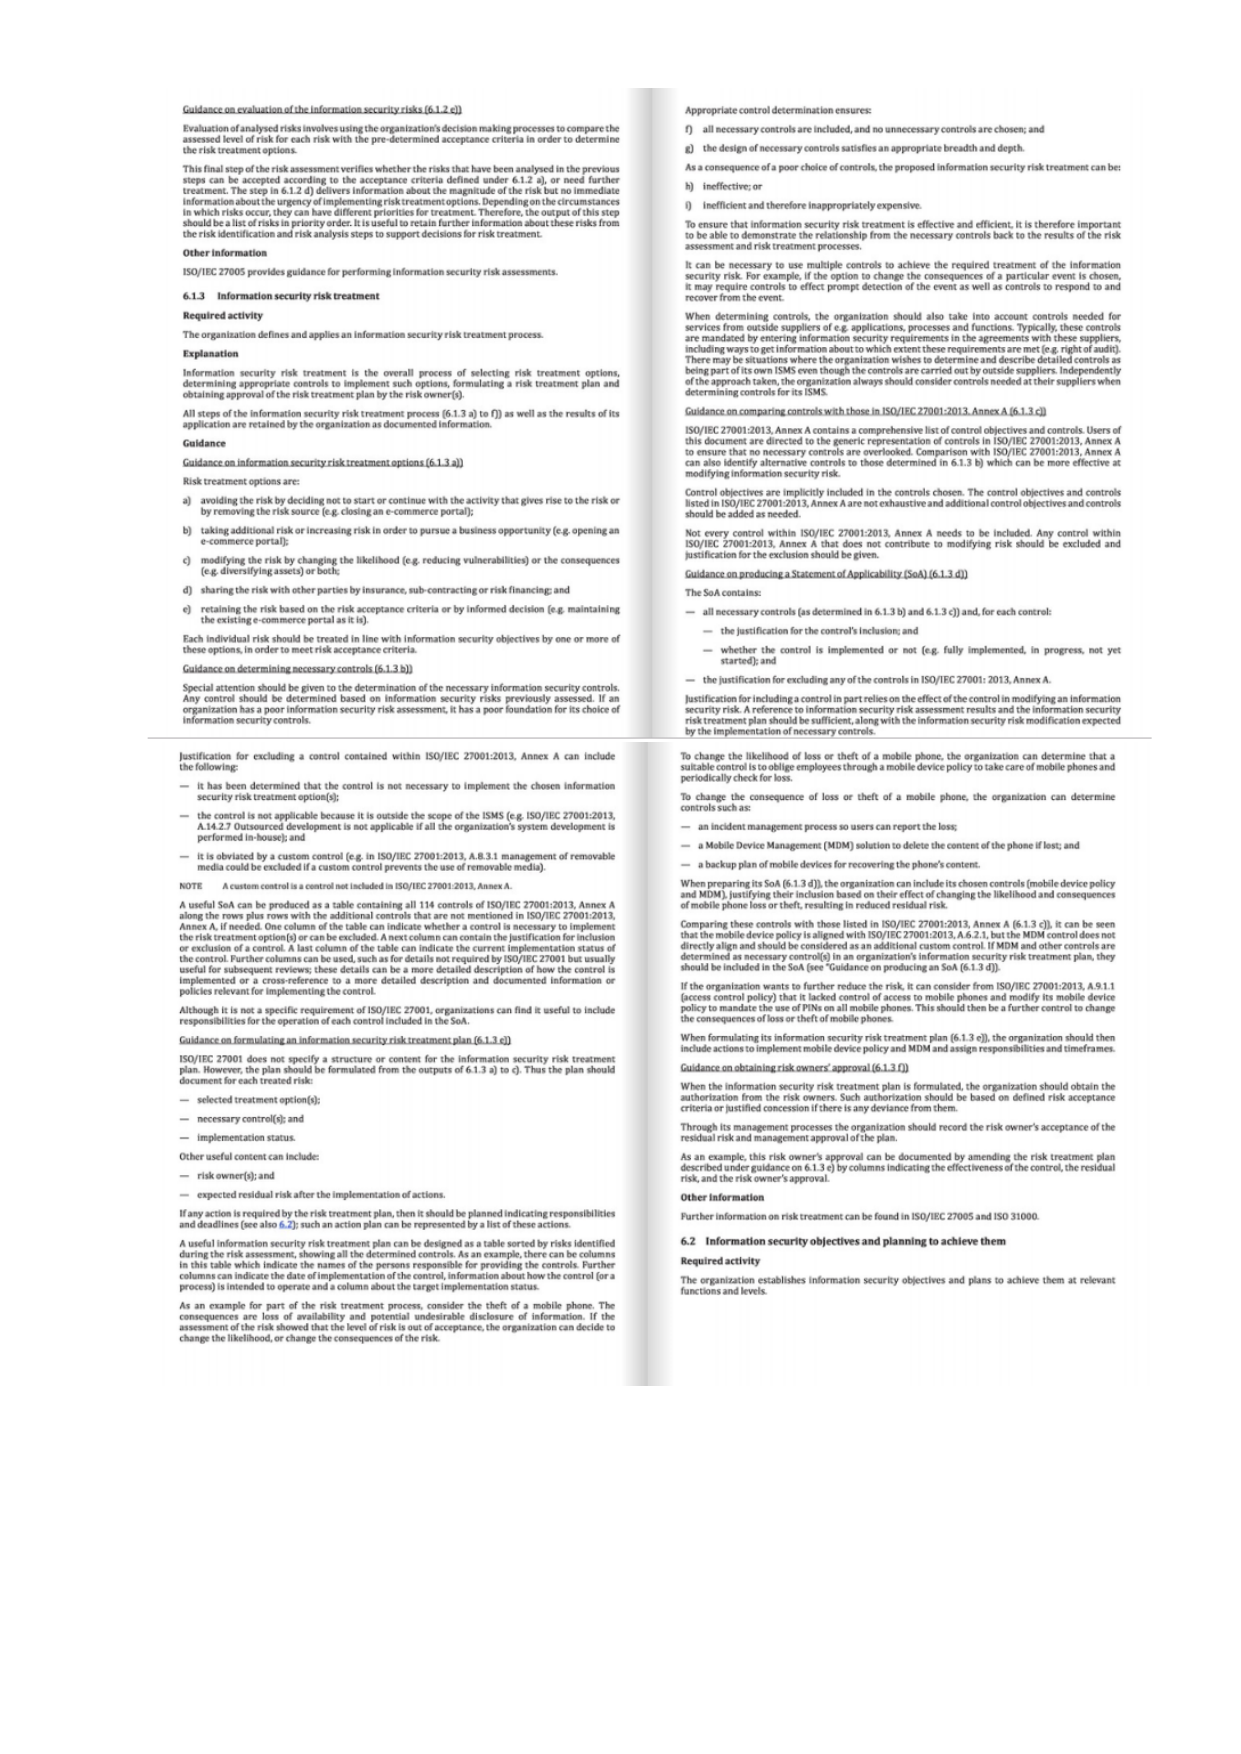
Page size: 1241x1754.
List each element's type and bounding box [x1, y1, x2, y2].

picture [147, 742, 1152, 1386]
picture [147, 88, 1152, 741]
